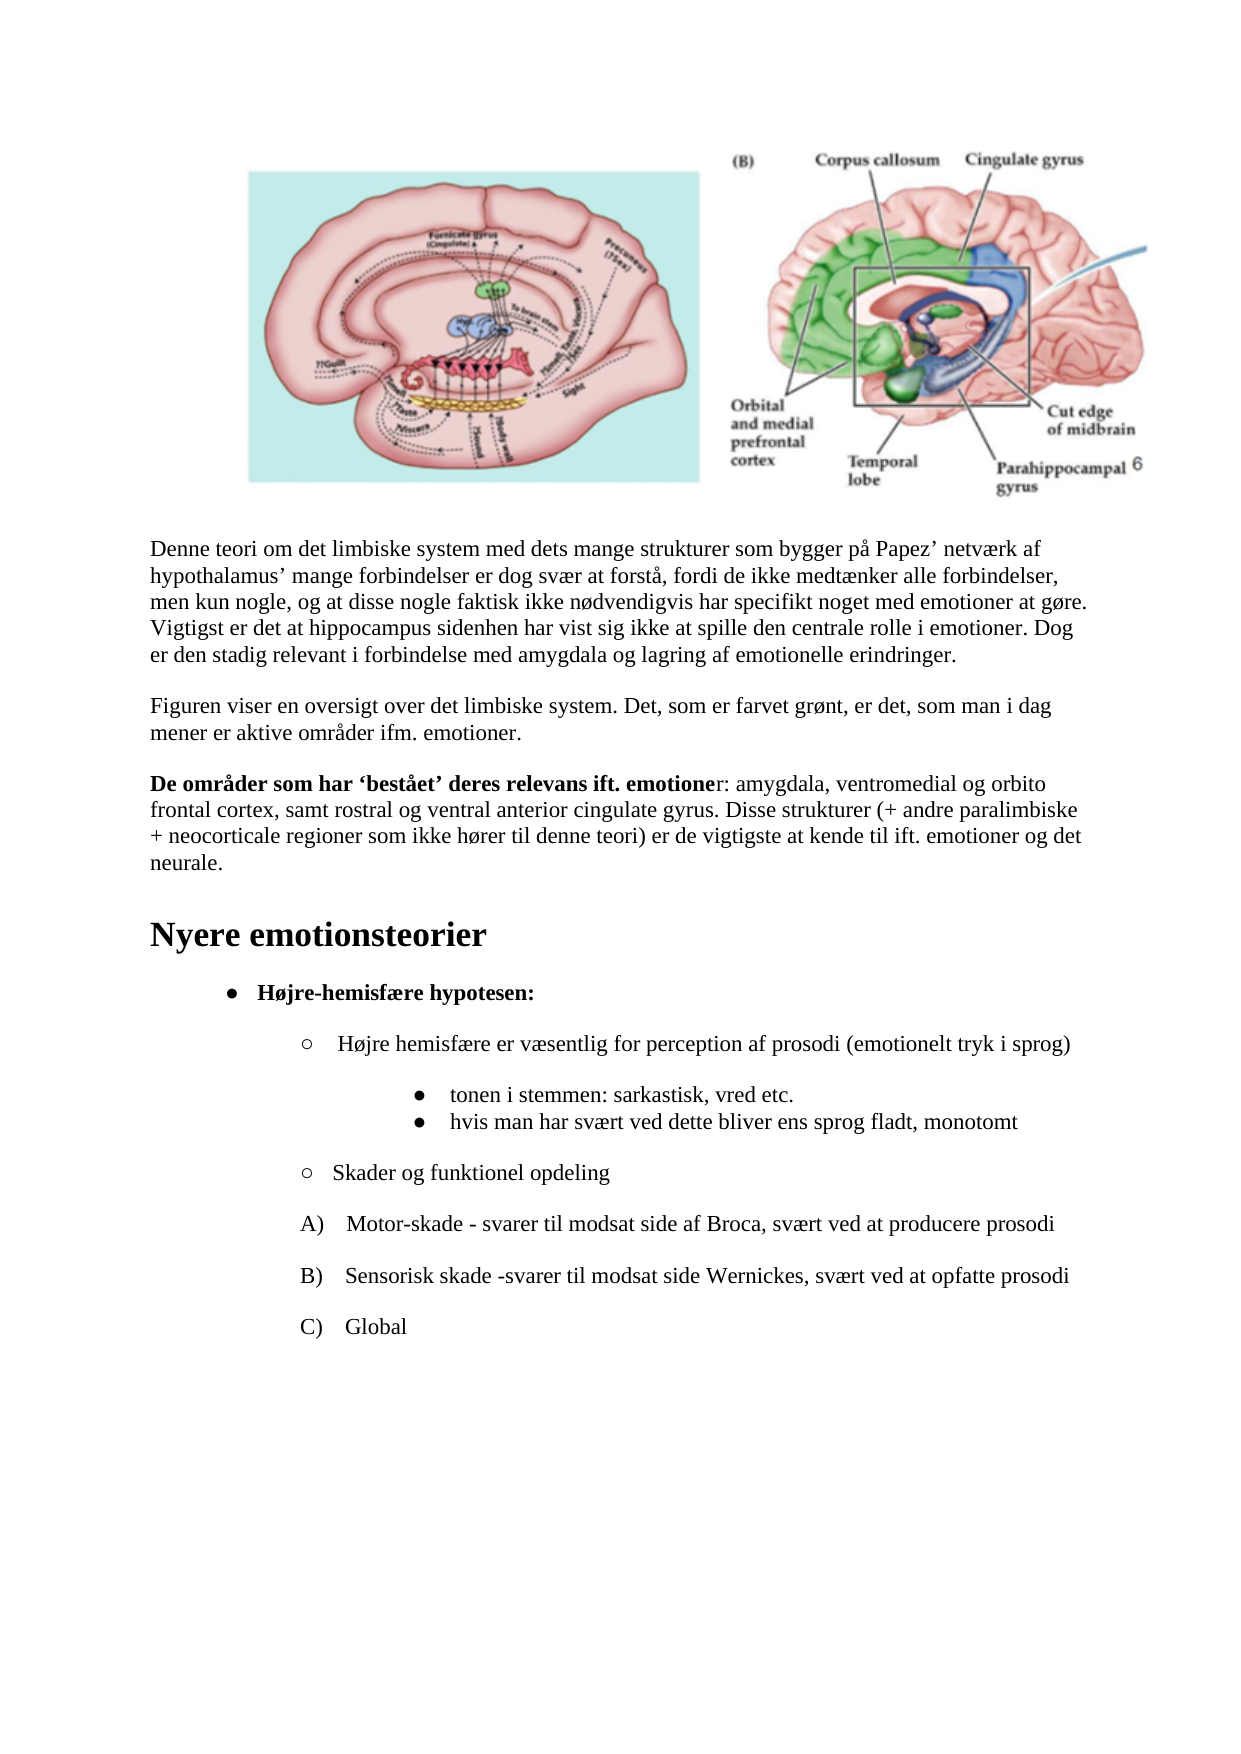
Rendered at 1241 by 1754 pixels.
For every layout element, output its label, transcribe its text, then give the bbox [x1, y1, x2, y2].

subtitle Nyere emotionsteorier [150, 913, 1090, 954]
text C) Global [300, 1313, 1090, 1339]
text De områder som har ‘bestået’ deres relevans ift. emotioner: amygdala, ventromedial og orbito frontal cortex, samt rostral og ventral anterior cingulate gyrus. Disse strukturer (+ andre paralimbiske + neocorticale regioner som ikke hører til denne teori) er de vigtigste at kende til ift. emotioner og det neurale. [150, 770, 1090, 875]
list tonen i stemmen: sarkastisk, vred etc. [412, 1081, 1090, 1108]
text ○ Højre hemisfære er væsentlig for perception af prosodi (emotionelt tryk i sprog) [300, 1030, 1090, 1056]
text Figuren viser en oversigt over det limbiske system. Det, som er farvet grønt, er det, som man i dag mener er aktive områder ifm. emotioner. [150, 692, 1090, 745]
text ○ Skader og funktionel opdeling [300, 1159, 1090, 1185]
text A) Motor-skade - svarer til modsat side af Broca, svært ved at producere prosodi [300, 1210, 1090, 1237]
text B) Sensorisk skade -svarer til modsat side Wernickes, svært ved at opfatte prosodi [300, 1262, 1090, 1288]
list hvis man har svært ved dette bliver ens sprog fladt, monotomt [412, 1108, 1090, 1134]
text ● Højre-hemisfære hypotesen: [225, 979, 1090, 1005]
text Denne teori om det limbiske system med dets mange strukturer som bygger på Papez’ netværk af hypothalamus’ mange forbindelser er dog svær at forstå, fordi de ikke medtænker alle forbindelser, men kun nogle, og at disse nogle faktisk ikke nødvendigvis har specifikt noget med emotioner at gøre. Vigtigst er det at hippocampus sidenhen har vist sig ikke at spille den centrale rolle i emotioner. Dog er den stadig relevant i forbindelse med amygdala og lagring af emotionelle erindringer. [150, 535, 1090, 667]
picture [225, 150, 1166, 511]
